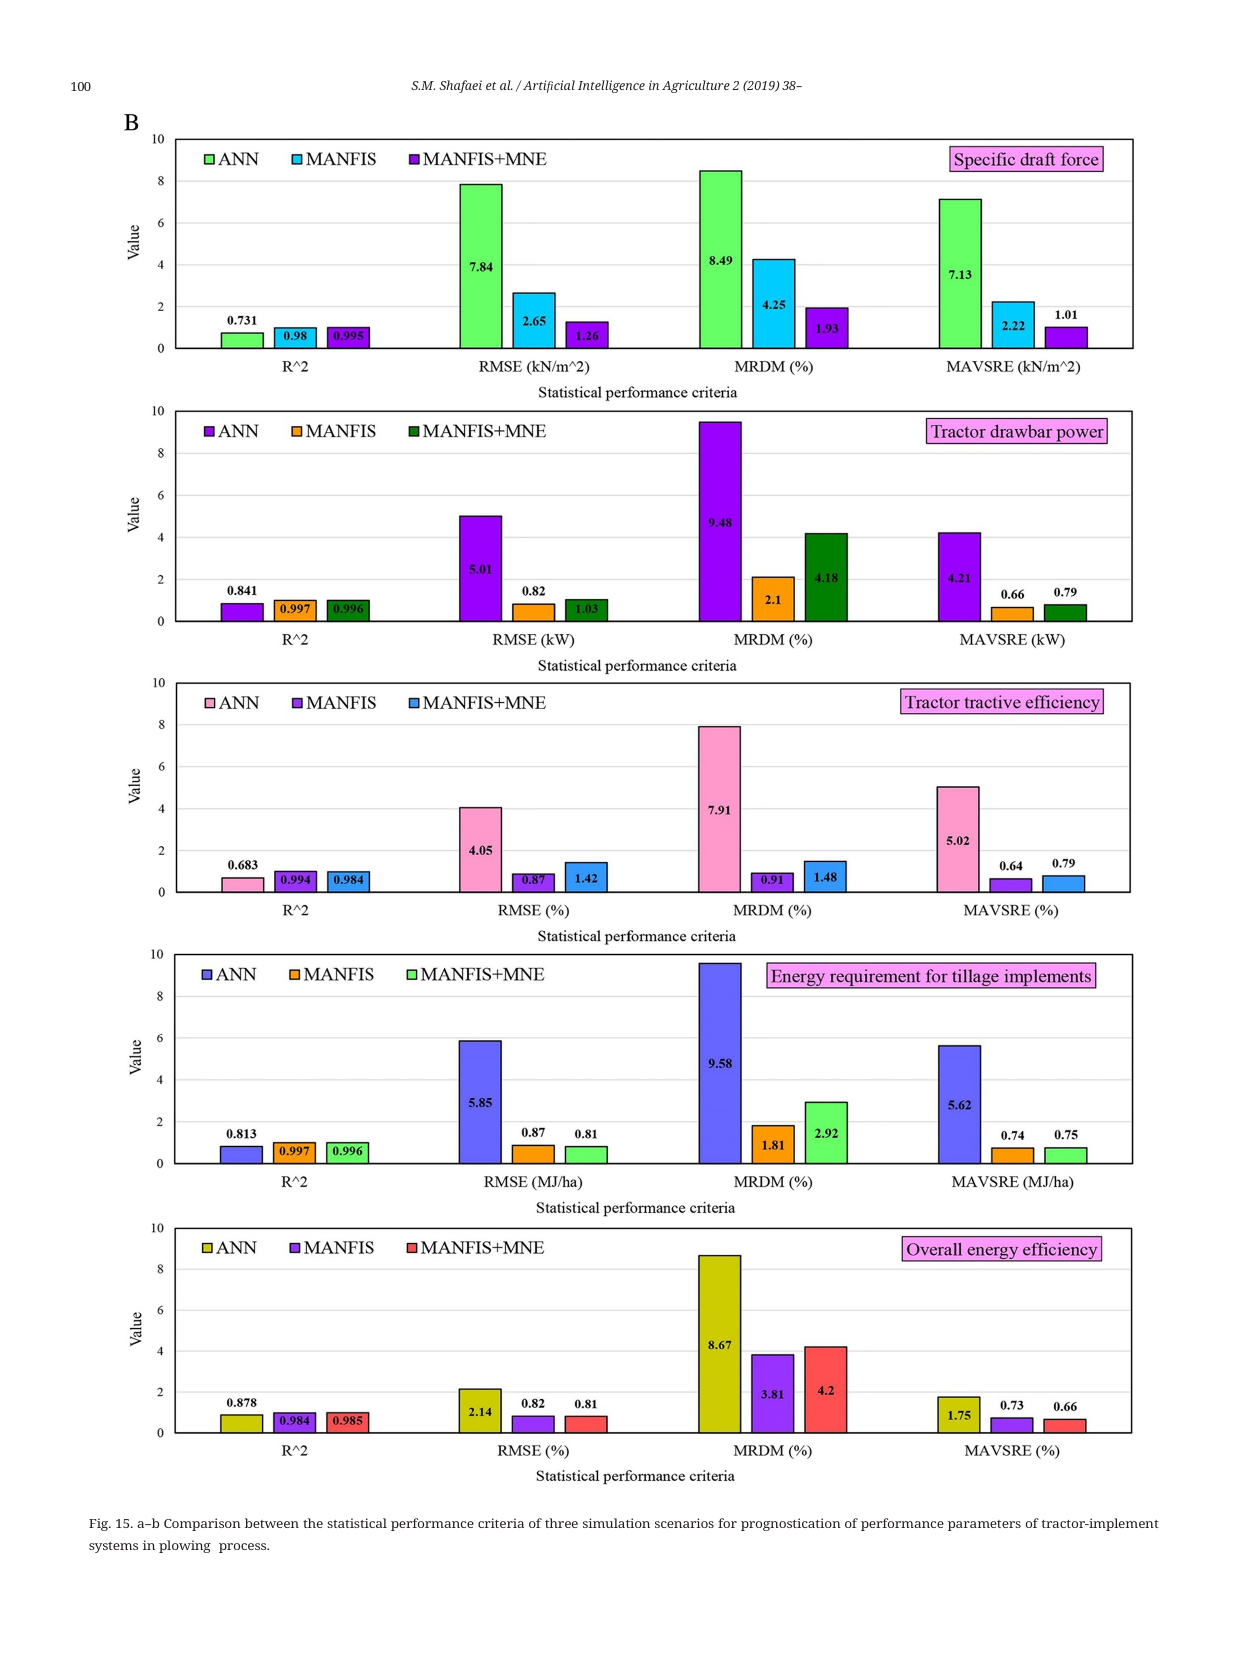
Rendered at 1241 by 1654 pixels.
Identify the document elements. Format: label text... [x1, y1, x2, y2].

text Fig. 15. a–b Comparison between the statistical performance criteria of three simulation scenarios for prognostication of performance parameters of tractor-implement systems in plowing process. [88, 1515, 1182, 1554]
picture [122, 112, 1135, 1485]
